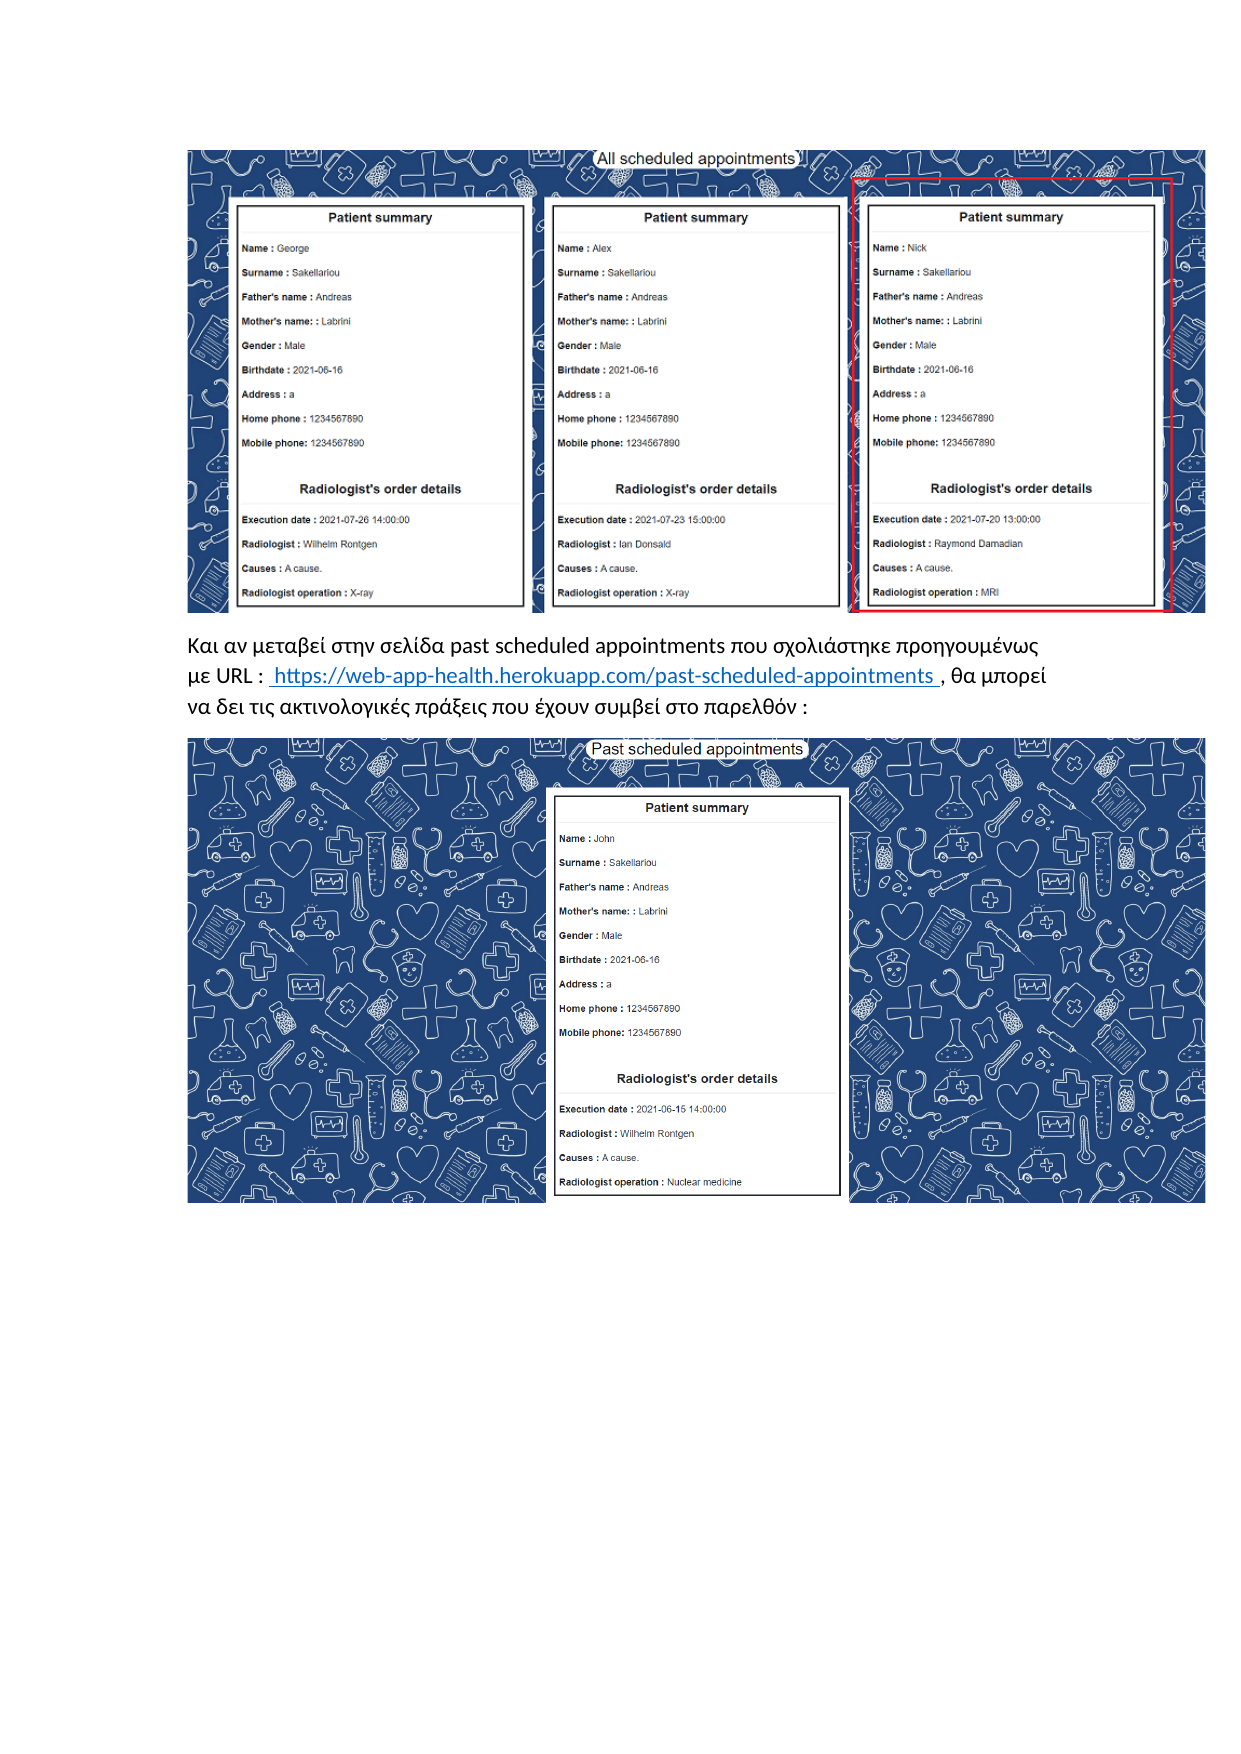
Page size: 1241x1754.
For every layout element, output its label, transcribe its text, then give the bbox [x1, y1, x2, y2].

picture [187, 150, 1206, 613]
picture [187, 738, 1206, 1203]
text Και αν μεταβεί στην σελίδα past scheduled appointments που σχολιάστηκε προηγουμένως με URL : https://web-app-health.herokuapp.com/past-scheduled-appointments , θα μπορεί να δει τις ακτινολογικές πράξεις που έχουν συμβεί στο παρελθόν : [187, 631, 1053, 720]
